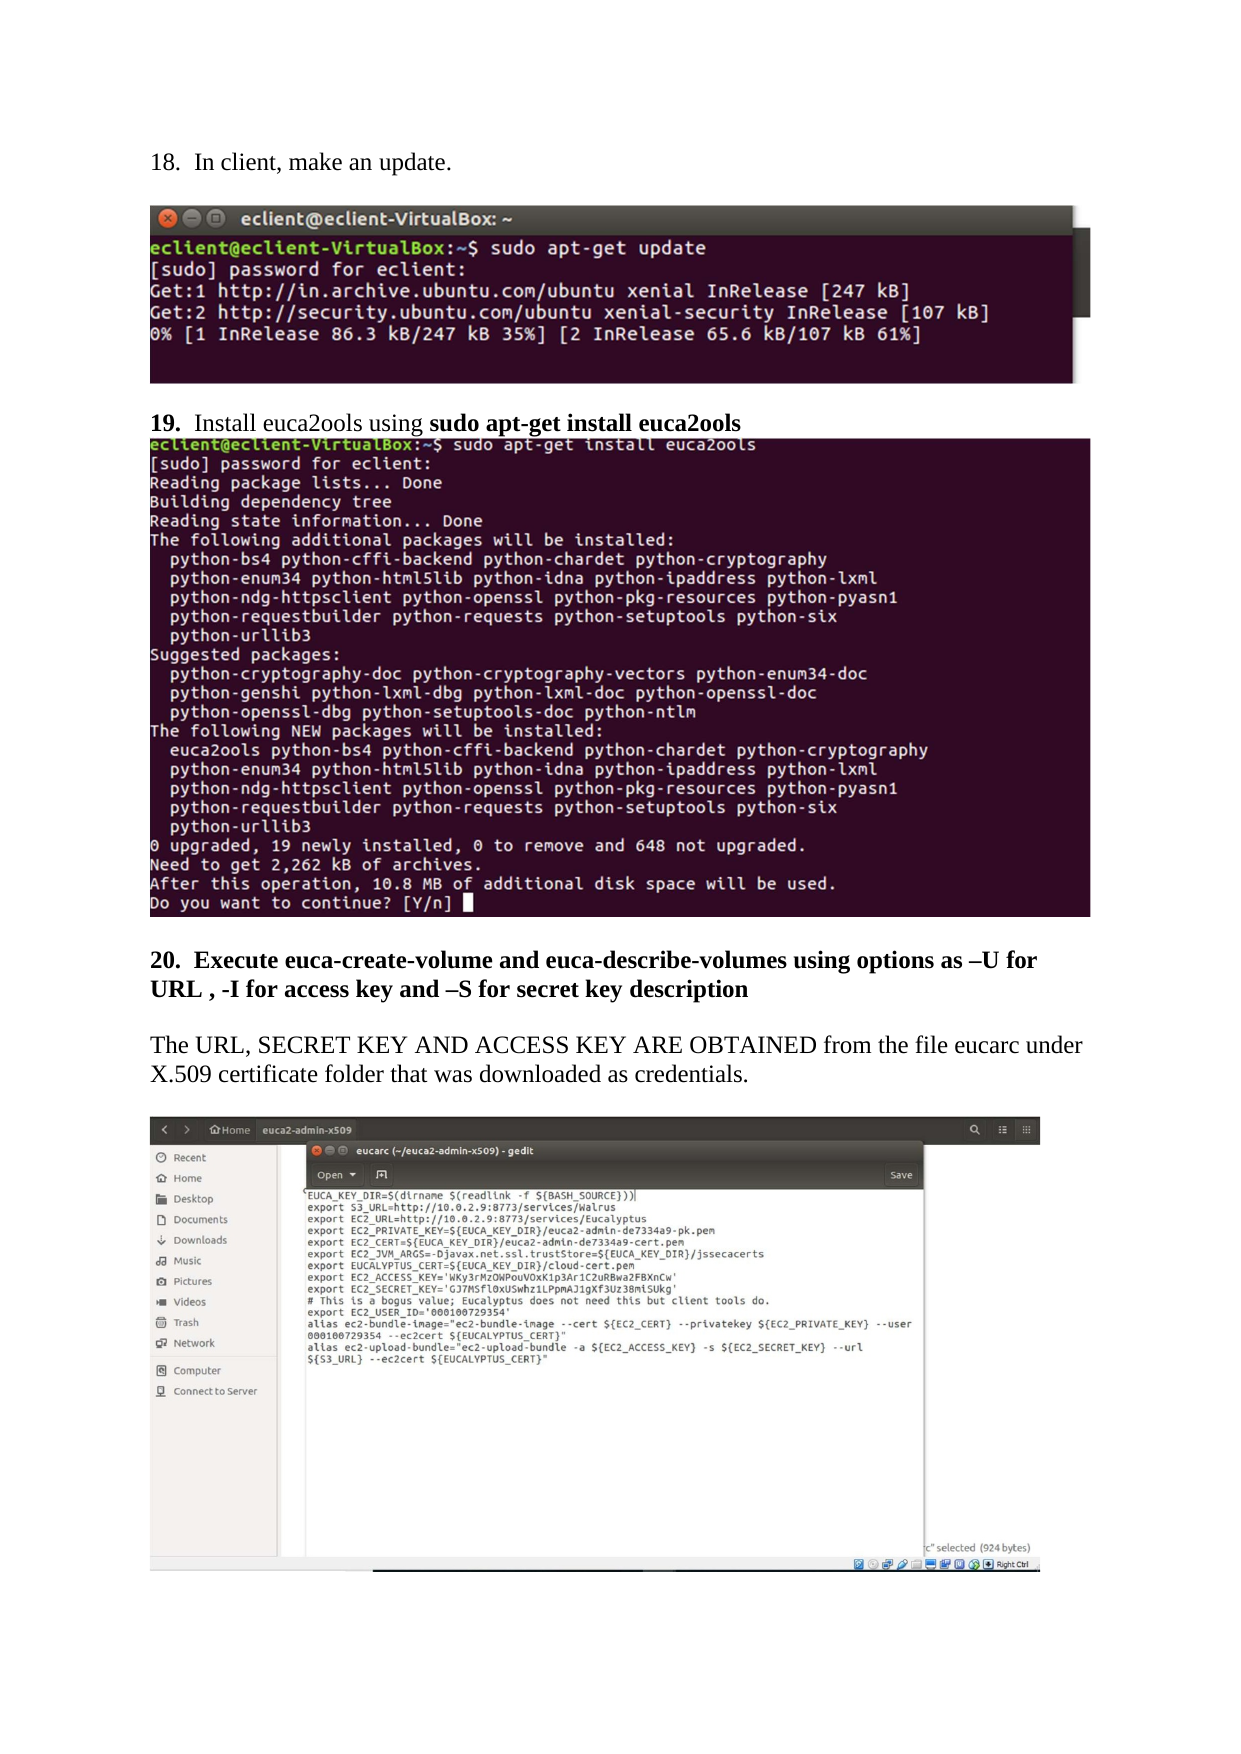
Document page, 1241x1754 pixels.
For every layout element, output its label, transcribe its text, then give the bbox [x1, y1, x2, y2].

picture [149, 1116, 1041, 1572]
list Install euca2ools using sudo apt-get install euca2ools [150, 408, 1103, 437]
text The URL, SECRET KEY AND ACCESS KEY ARE OBTAINED from the file eucarc under [150, 1030, 1103, 1059]
picture [149, 205, 1091, 384]
list In client, make an update. [150, 147, 1103, 176]
text X.509 certificate folder that was downloaded as credentials. [150, 1059, 1103, 1088]
picture [149, 437, 1091, 917]
list Execute euca-create-volume and euca-describe-volumes using options as –U for URL , -I for access key and –S for secret key description [150, 945, 1038, 1002]
